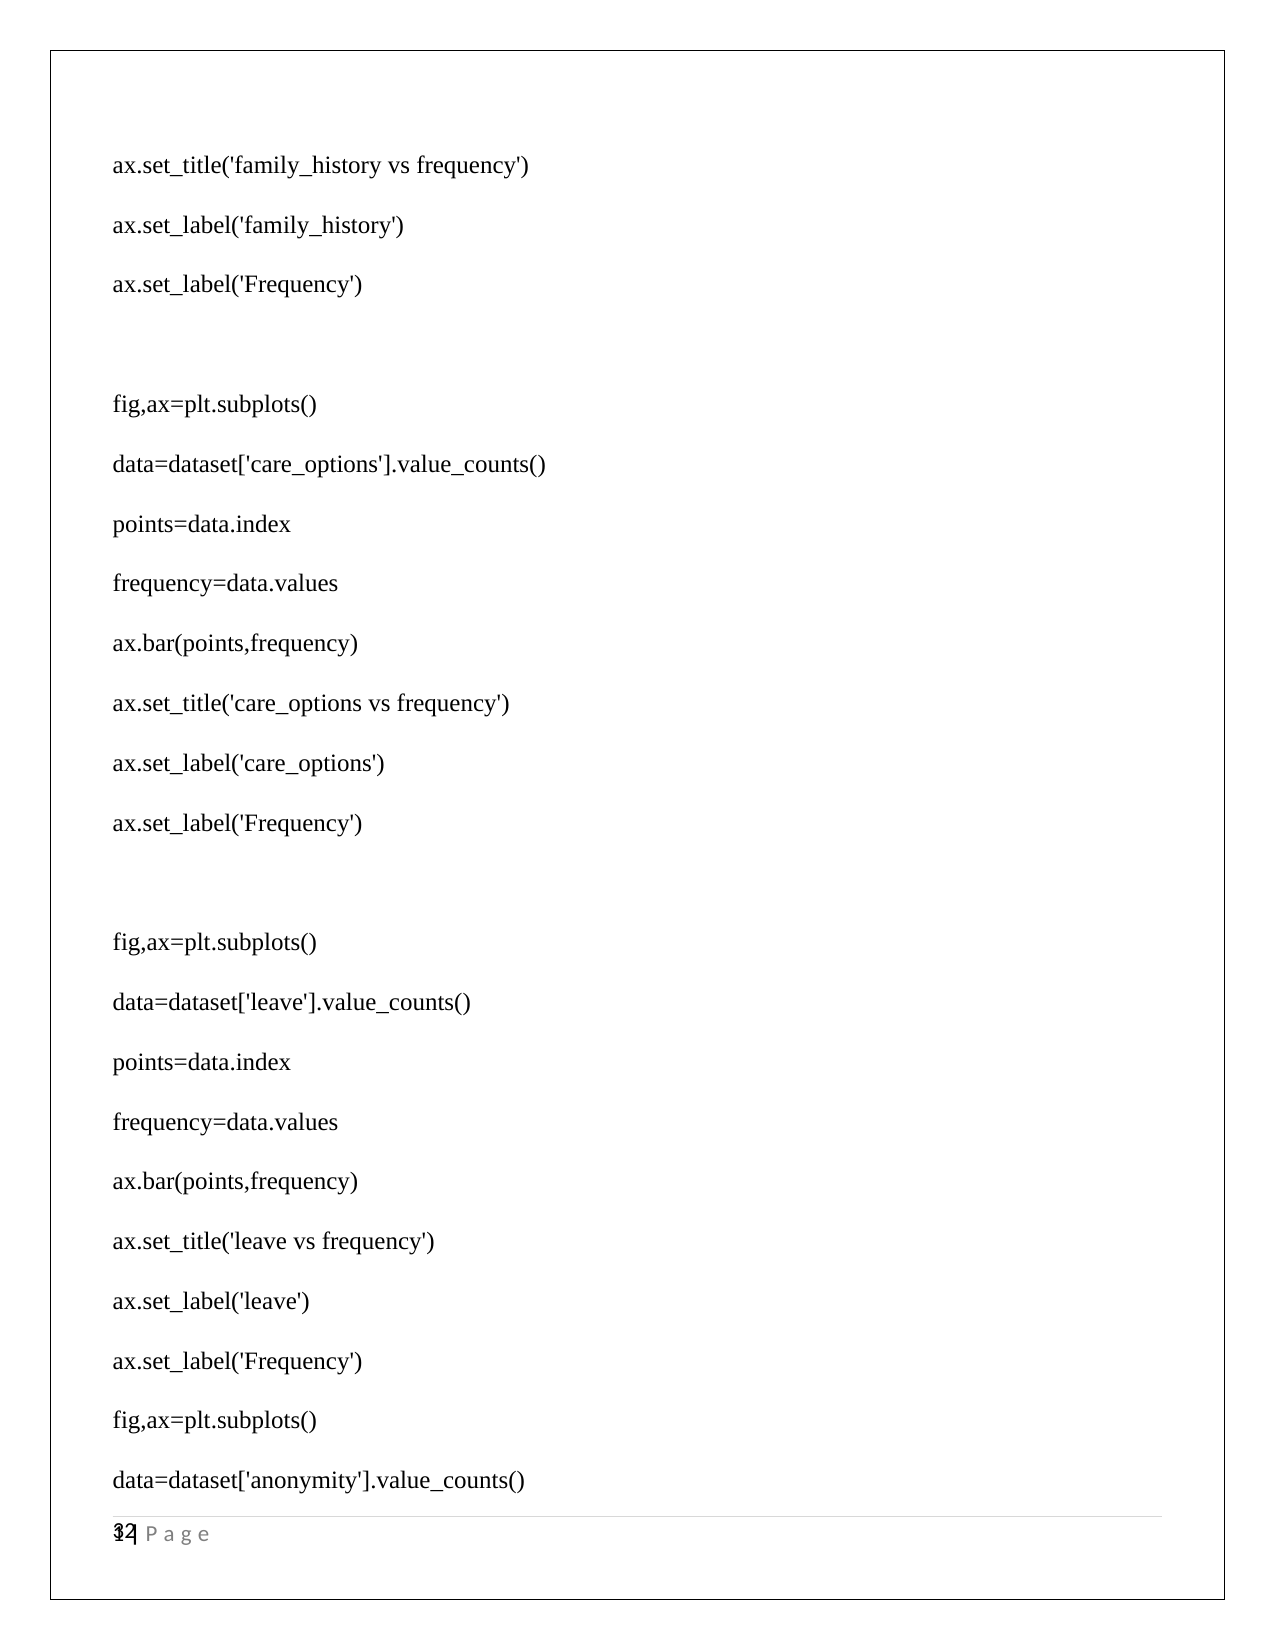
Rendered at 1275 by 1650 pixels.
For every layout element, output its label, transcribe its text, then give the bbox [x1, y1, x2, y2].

text ax.set_title('leave vs frequency') [112, 1226, 1162, 1255]
text fig,ax=plt.subplots() [112, 1406, 1162, 1434]
text data=dataset['leave'].value_counts() [112, 987, 1162, 1016]
text ax.set_title('family_history vs frequency') [112, 150, 1162, 179]
text fig,ax=plt.subplots() [112, 927, 1162, 956]
text ax.set_label('Frequency') [112, 808, 1162, 836]
text fig,ax=plt.subplots() [112, 389, 1162, 418]
text ax.set_title('care_options vs frequency') [112, 688, 1162, 717]
text frequency=data.values [112, 1107, 1162, 1135]
text ax.set_label('leave') [112, 1286, 1162, 1315]
text data=dataset['anonymity'].value_counts() [112, 1465, 1162, 1494]
text ax.set_label('Frequency') [112, 269, 1162, 298]
text ax.set_label('Frequency') [112, 1346, 1162, 1374]
text ax.bar(points,frequency) [112, 628, 1162, 657]
text data=dataset['care_options'].value_counts() [112, 449, 1162, 478]
text ax.set_label('family_history') [112, 210, 1162, 238]
text ax.bar(points,frequency) [112, 1166, 1162, 1195]
text points=data.index [112, 509, 1162, 537]
text ax.set_label('care_options') [112, 748, 1162, 777]
text frequency=data.values [112, 568, 1162, 597]
text points=data.index [112, 1047, 1162, 1076]
